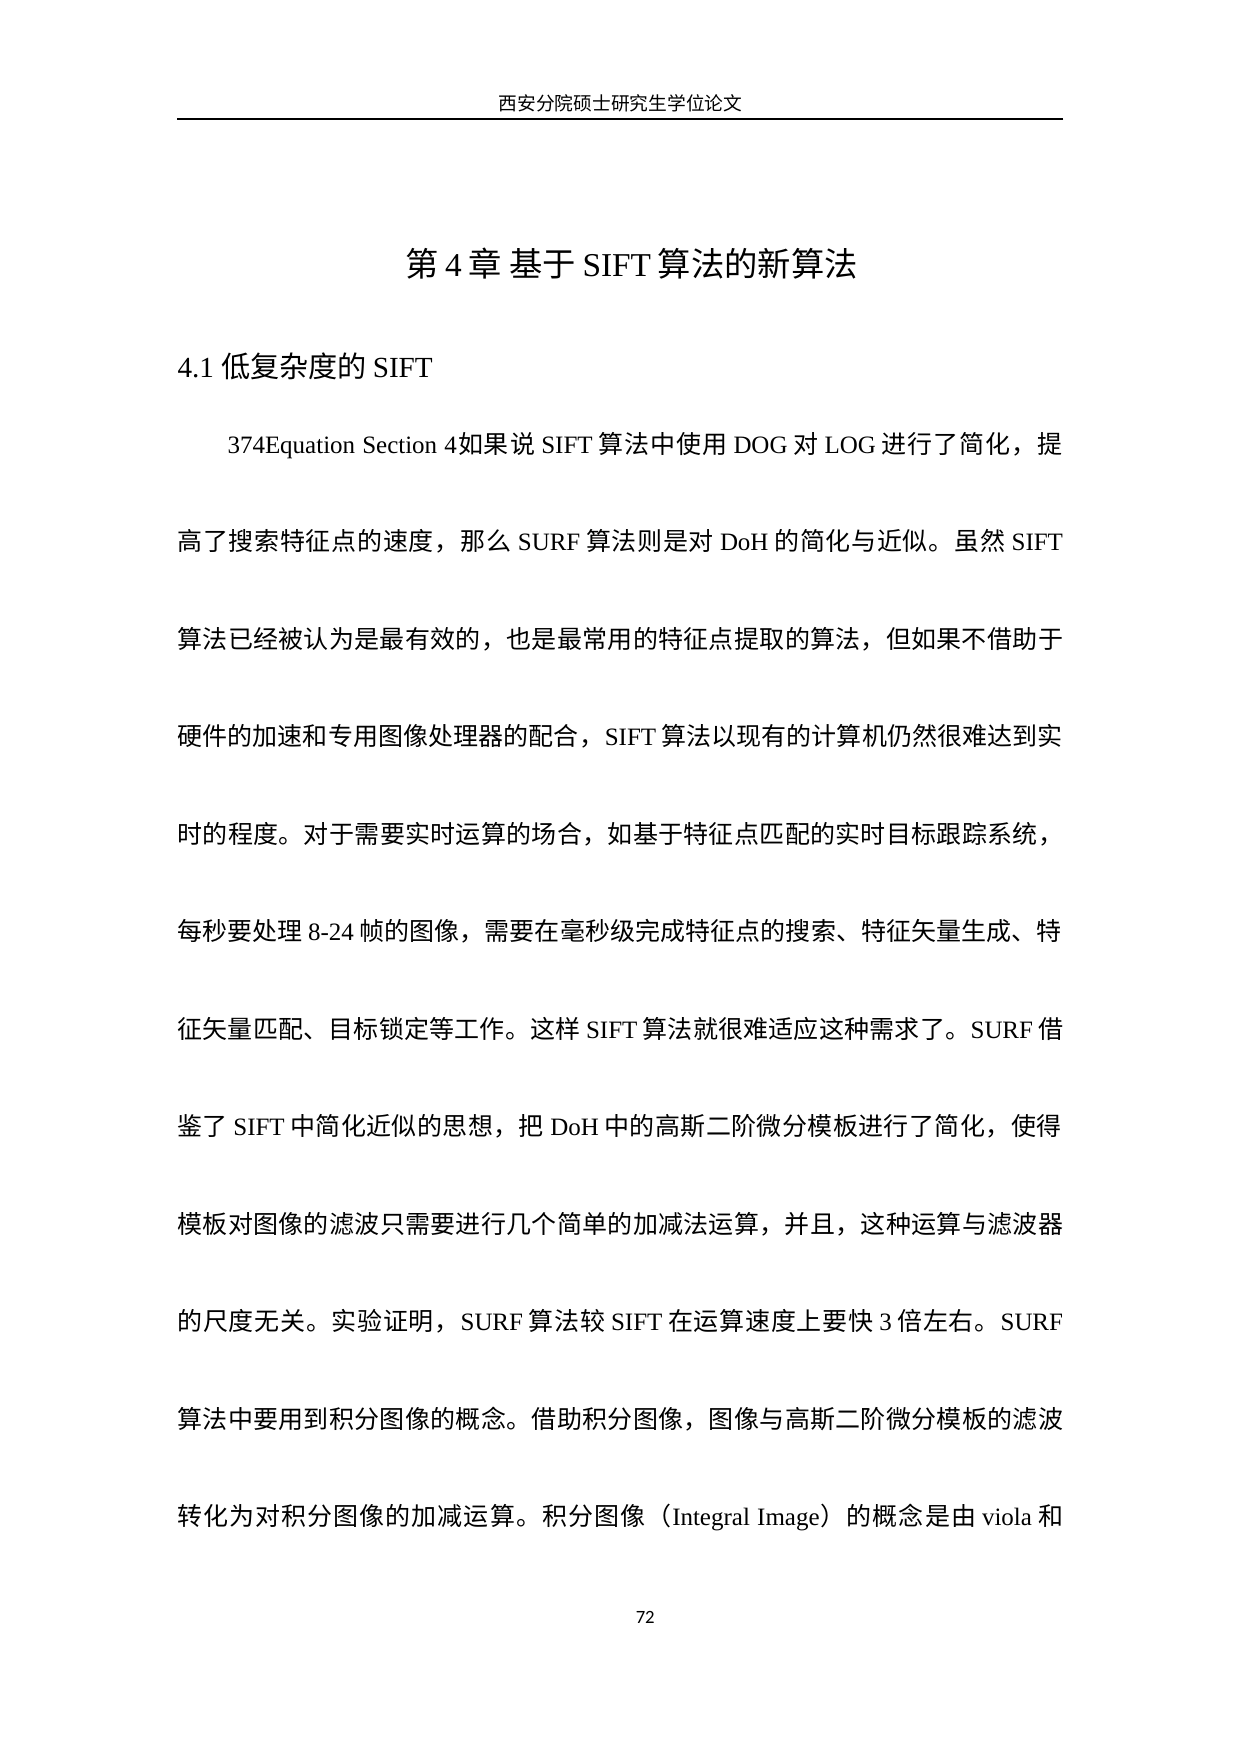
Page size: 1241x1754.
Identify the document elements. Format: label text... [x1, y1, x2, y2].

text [177, 410, 1063, 1547]
subtitle 4.1 低复杂度的SIFT [177, 332, 1063, 397]
subtitle 第4章 基于SIFT算法的新算法 [177, 230, 1063, 295]
